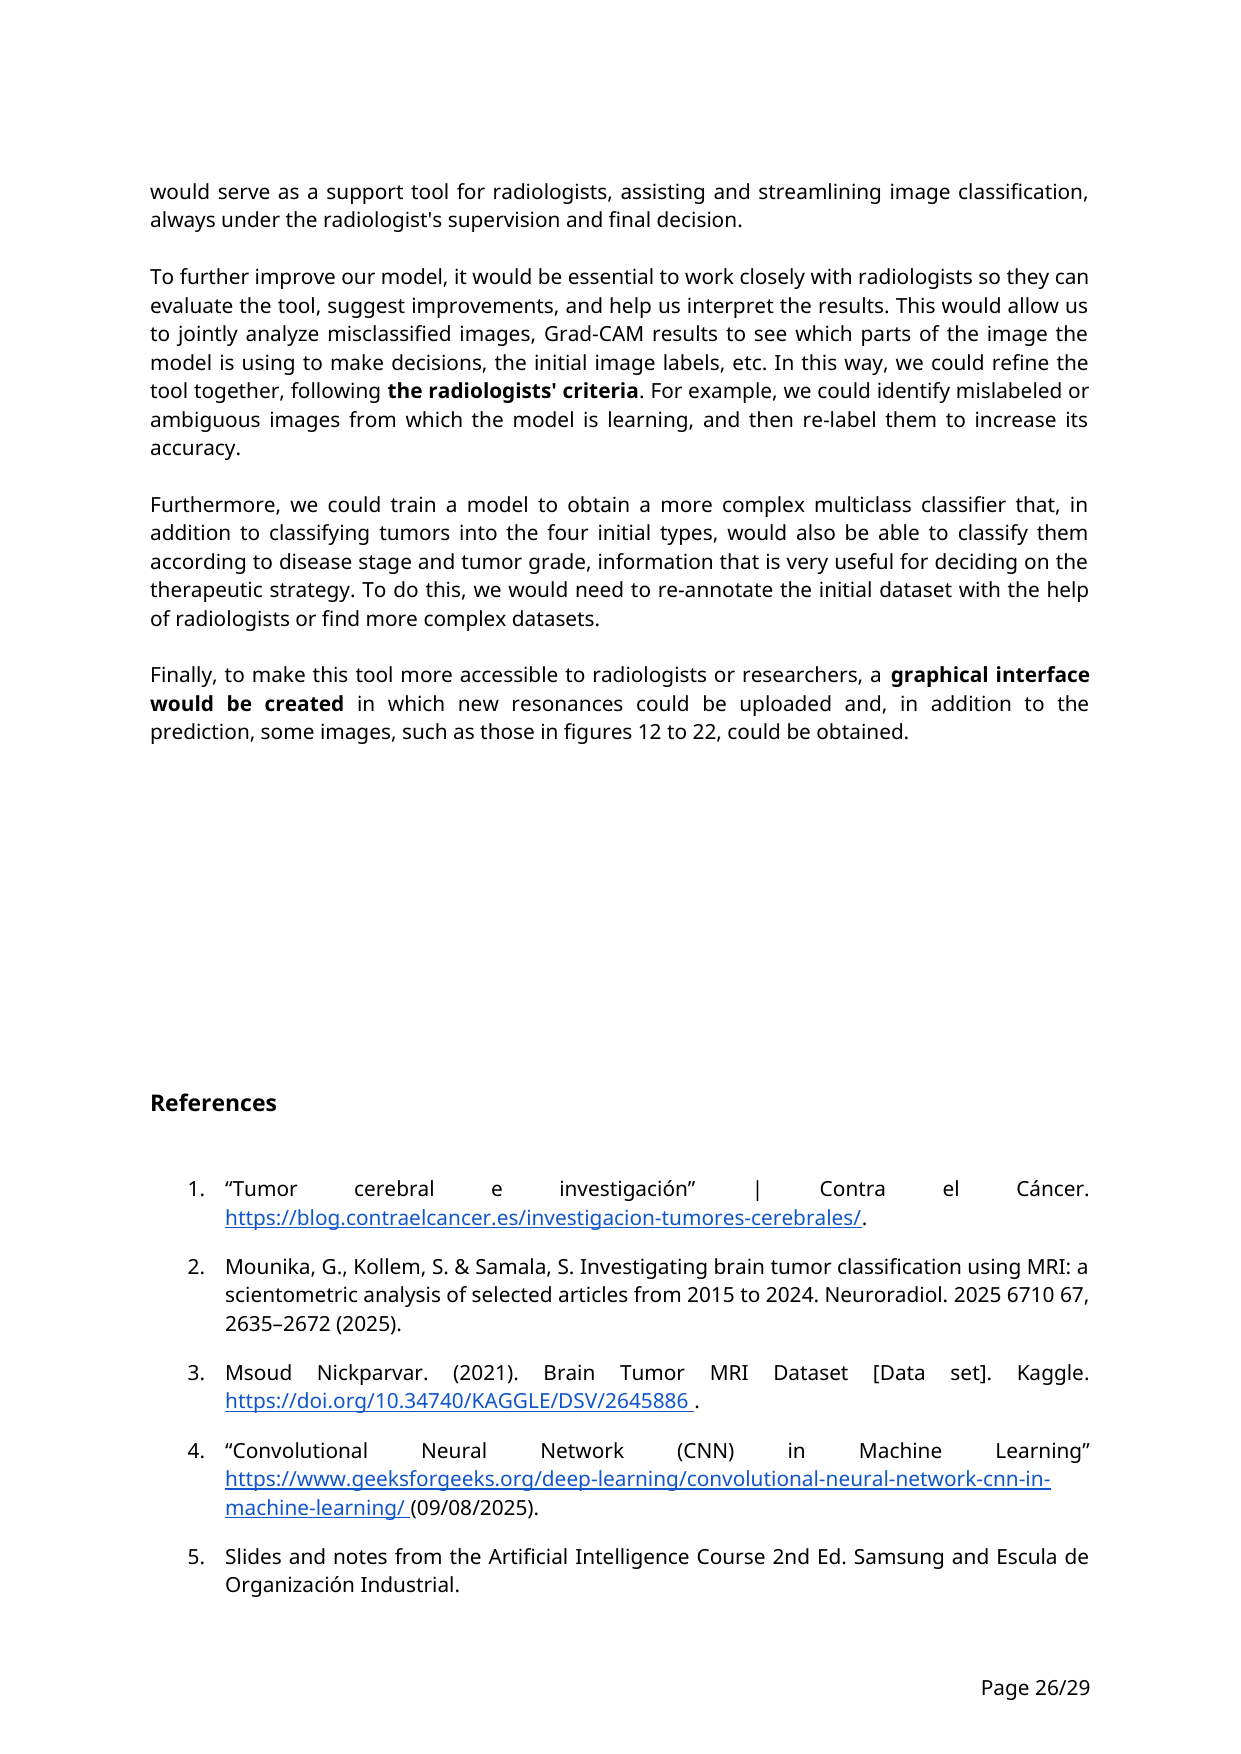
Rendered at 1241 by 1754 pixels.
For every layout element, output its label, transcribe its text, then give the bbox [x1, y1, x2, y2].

list Mounika, G., Kollem, S. & Samala, S. Investigating brain tumor classification using MRI: a scientometric analysis of selected articles from 2015 to 2024. Neuroradiol. 2025 6710 67, 2635–2672 (2025). [187, 1252, 1090, 1337]
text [150, 177, 1090, 234]
text To further improve our model, it would be essential to work closely with radiologists so they can evaluate the tool, suggest improvements, and help us interpret the results. This would allow us to jointly analyze misclassified images, Grad-CAM results to see which parts of the image the model is using to make decisions, the initial image labels, etc. In this way, we could refine the tool together, following the radiologists' criteria. For example, we could identify mislabeled or ambiguous images from which the model is learning, and then re-label them to increase its accuracy. [150, 262, 1090, 462]
list Slides and notes from the Artificial Intelligence Course 2nd Ed. Samsung and Escula de Organización Industrial. [187, 1542, 1090, 1599]
text Furthermore, we could train a model to obtain a more complex multiclass classifier that, in addition to classifying tumors into the four initial types, would also be able to classify them according to disease stage and tumor grade, information that is very useful for deciding on the therapeutic strategy. To do this, we would need to re-annotate the initial dataset with the help of radiologists or find more complex datasets. [150, 490, 1090, 632]
list “Tumor cerebral e investigación” | Contra el Cáncer. https://blog.contraelcancer.es/investigacion-tumores-cerebrales/. [187, 1174, 1090, 1231]
text References [150, 1087, 1090, 1118]
list “Convolutional Neural Network (CNN) in Machine Learning” https://www.geeksforgeeks.org/deep-learning/convolutional-neural-network-cnn-in-machine-learning/ (09/08/2025). [187, 1436, 1090, 1521]
list Msoud Nickparvar. (2021). Brain Tumor MRI Dataset [Data set]. Kaggle. https://doi.org/10.34740/KAGGLE/DSV/2645886 . [187, 1358, 1090, 1415]
text Finally, to make this tool more accessible to radiologists or researchers, a graphical interface would be created in which new resonances could be uploaded and, in addition to the prediction, some images, such as those in figures 12 to 22, could be obtained. [150, 661, 1090, 746]
